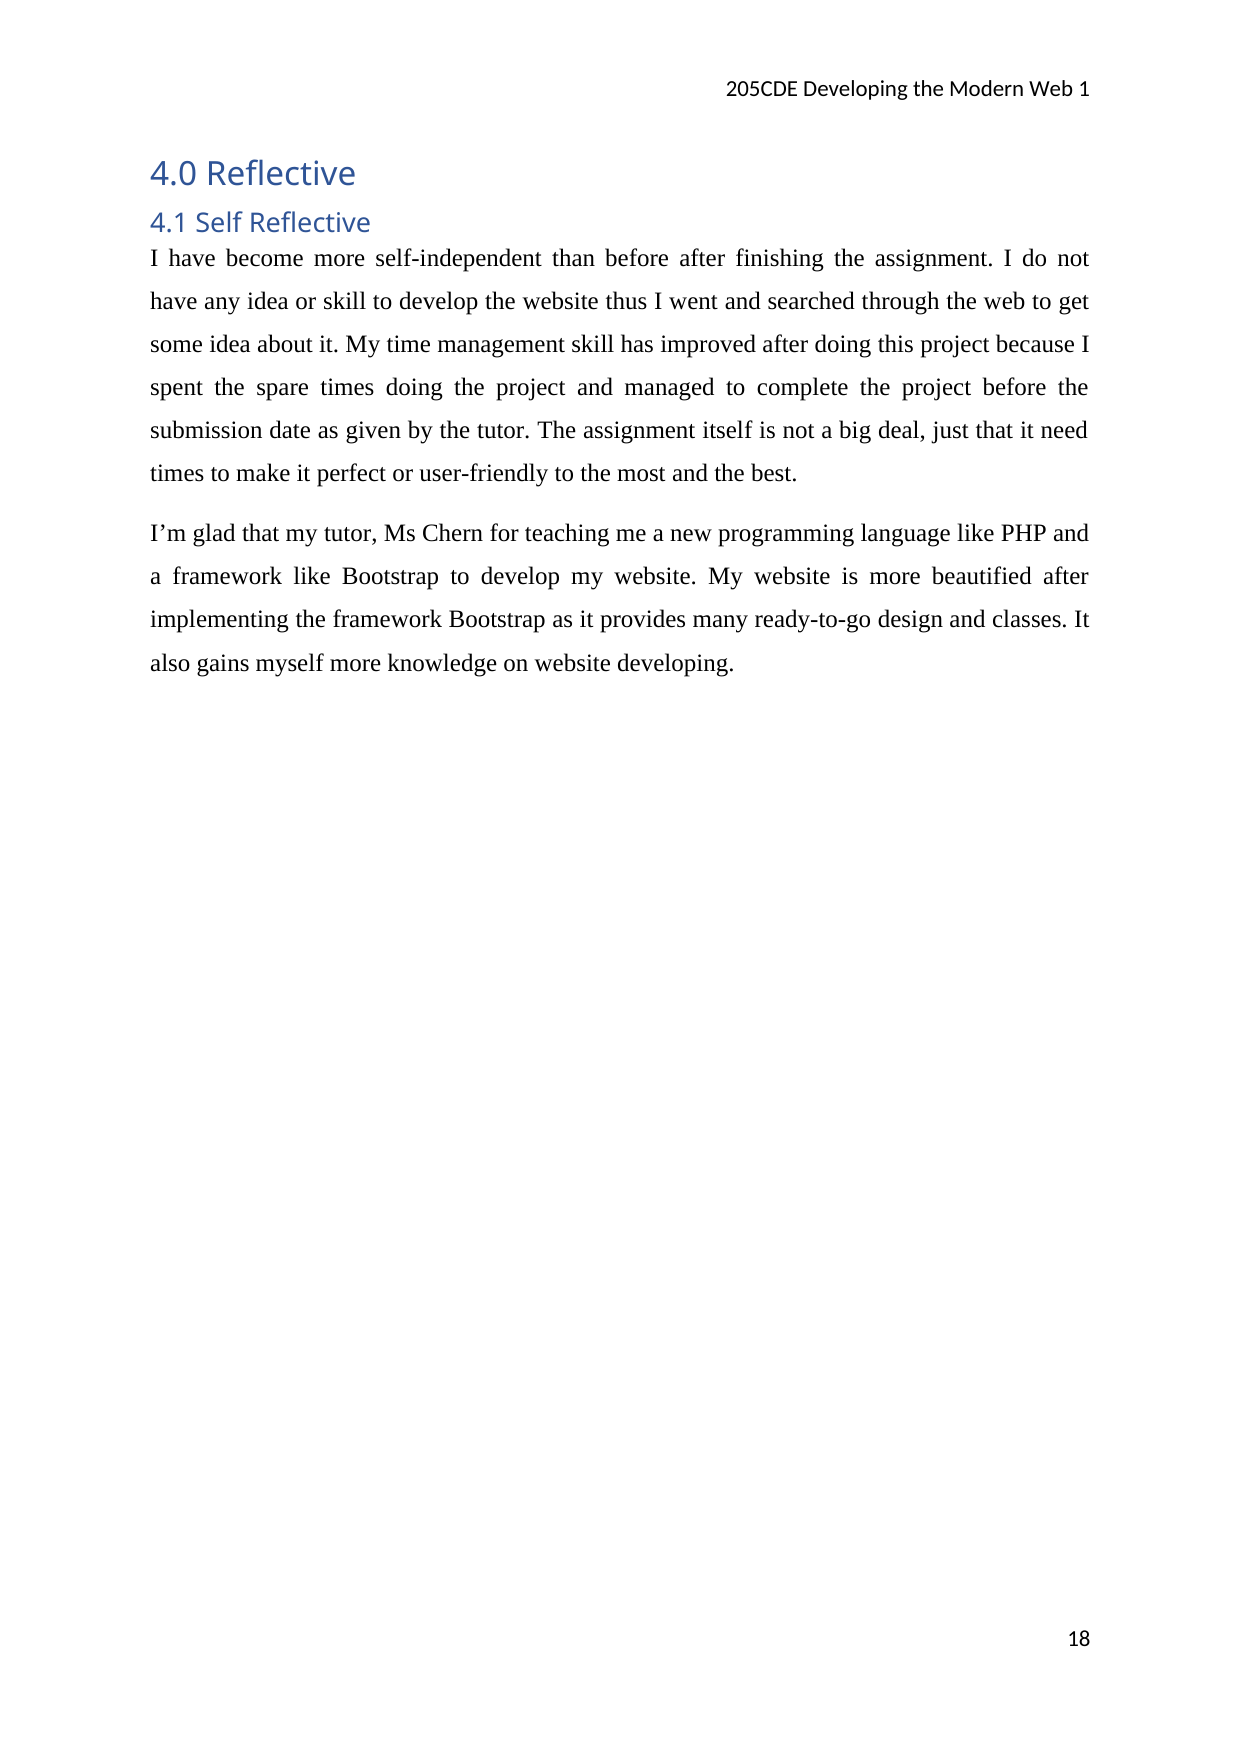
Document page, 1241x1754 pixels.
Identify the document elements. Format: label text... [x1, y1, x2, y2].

text I’m glad that my tutor, Ms Chern for teaching me a new programming language like PHP and a framework like Bootstrap to develop my website. My website is more beautified after implementing the framework Bootstrap as it provides many ready-to-go design and classes. It also gains myself more knowledge on website developing. [150, 518, 1090, 676]
subtitle 4.1 Self Reflective [150, 203, 1090, 240]
subtitle 4.0 Reflective [150, 150, 1090, 195]
text I have become more self-independent than before after finishing the assignment. I do not have any idea or skill to develop the website thus I went and searched through the web to get some idea about it. My time management skill has improved after doing this project because I spent the spare times doing the project and managed to complete the project before the submission date as given by the tutor. The assignment itself is not a big deal, just that it need times to make it perfect or user-friendly to the most and the best. [150, 243, 1090, 487]
